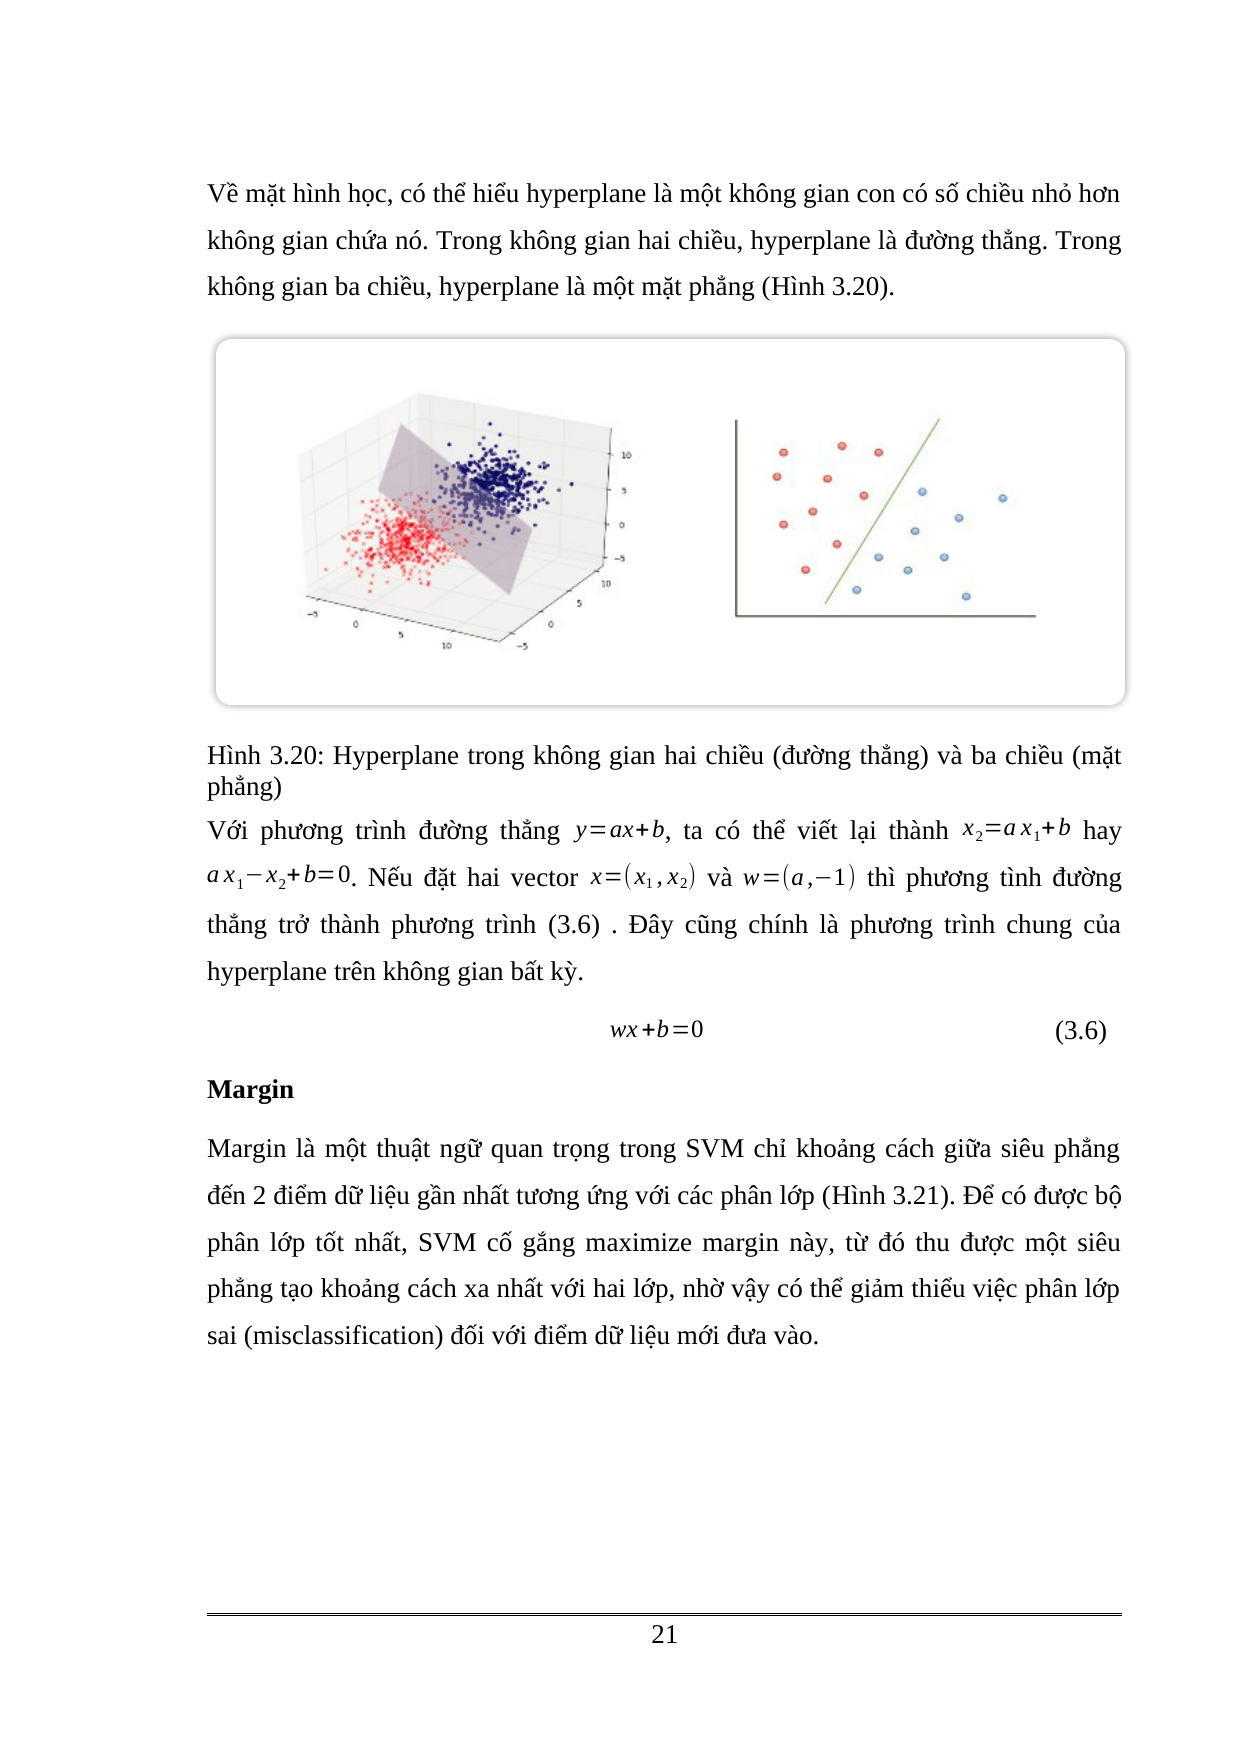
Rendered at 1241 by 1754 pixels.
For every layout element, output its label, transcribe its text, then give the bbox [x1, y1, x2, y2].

picture [247, 370, 1094, 674]
text Margin [207, 1073, 1122, 1104]
text Với phương trình đường thẳng , ta có thể viết lại thành hay . Nếu đặt hai vector và thì phương tình đường thẳng trở thành phương trình (3.6) . Đây cũng chính là phương trình chung của hyperplane trên không gian bất kỳ. [207, 814, 1122, 986]
text (3.6) [207, 1014, 1122, 1045]
